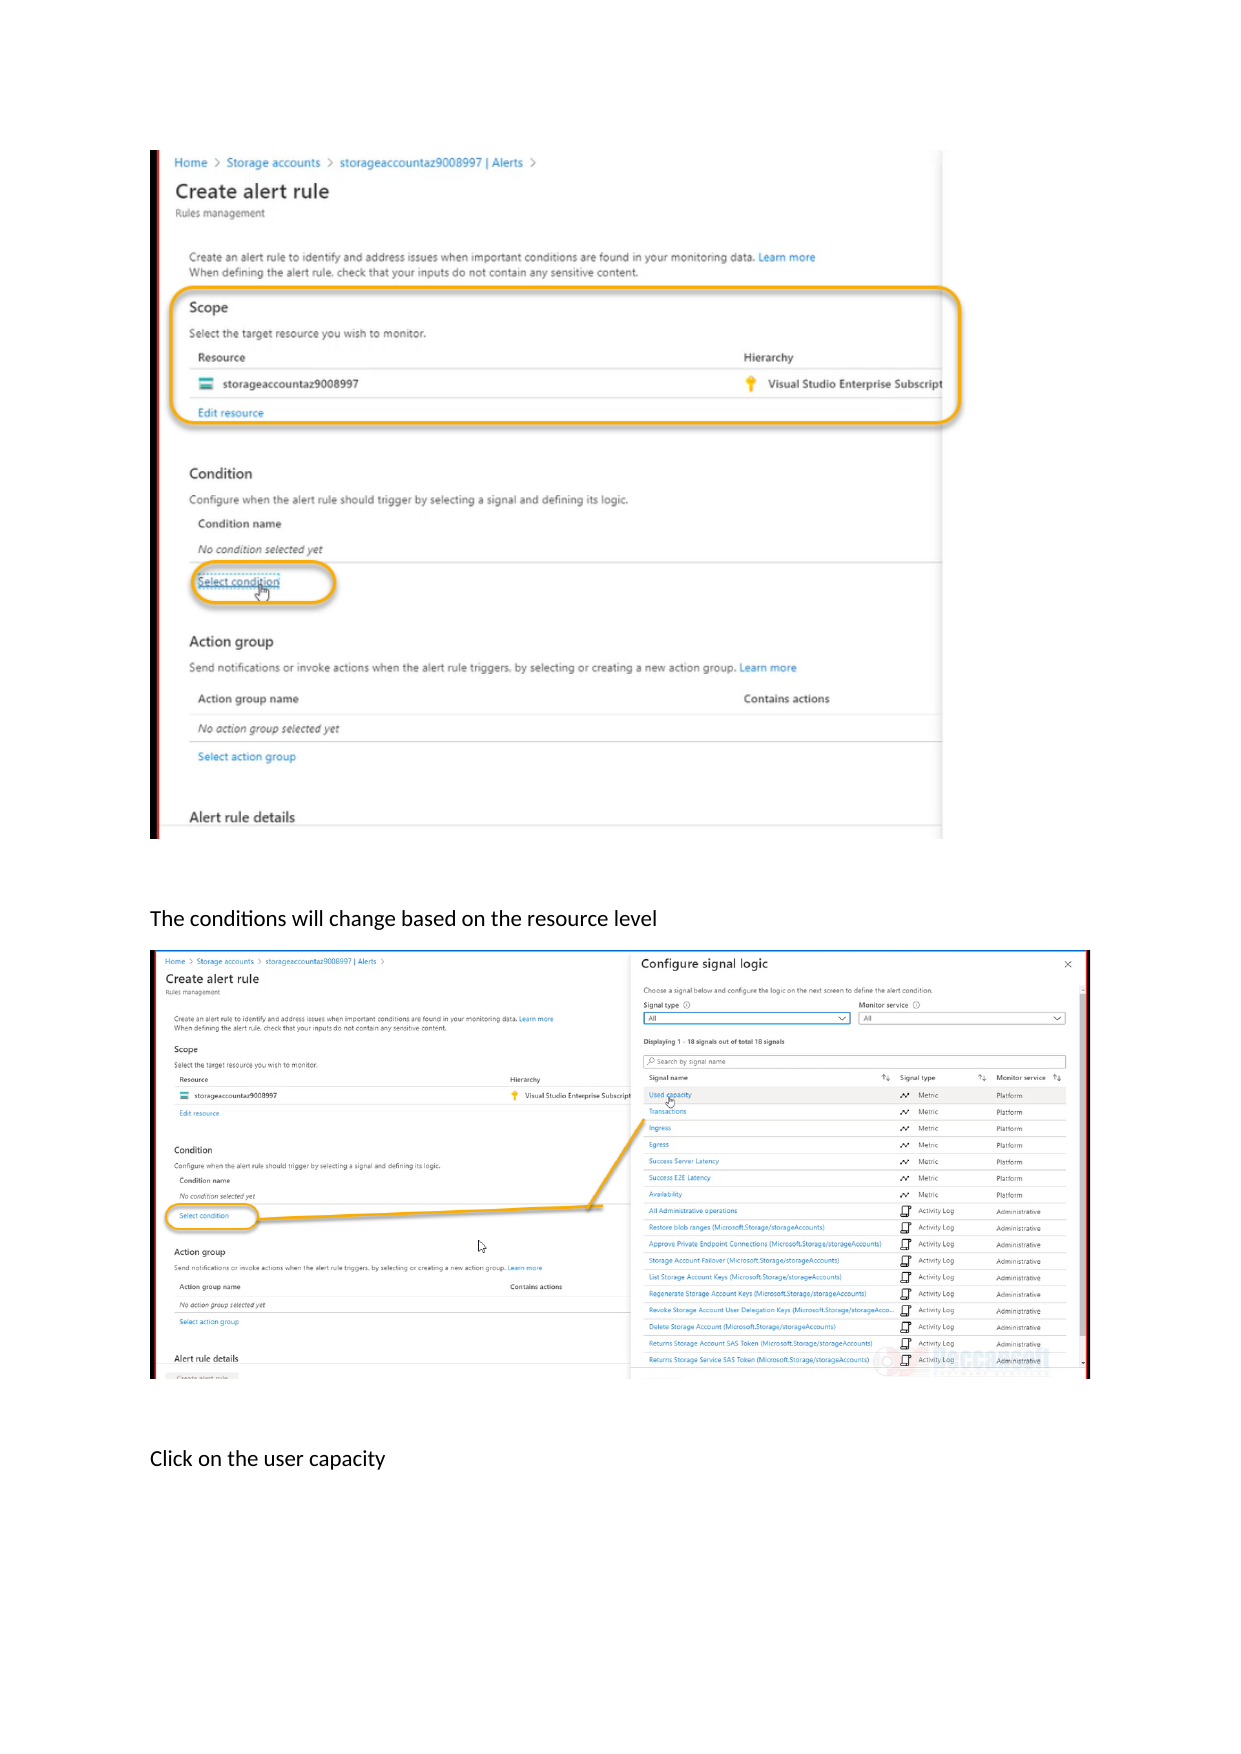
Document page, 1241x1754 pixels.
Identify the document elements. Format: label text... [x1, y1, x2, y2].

text Click on the user capacity [150, 1444, 1090, 1472]
picture [150, 150, 1091, 839]
picture [150, 950, 1091, 1379]
text The conditions will change based on the resource level [150, 904, 1090, 932]
